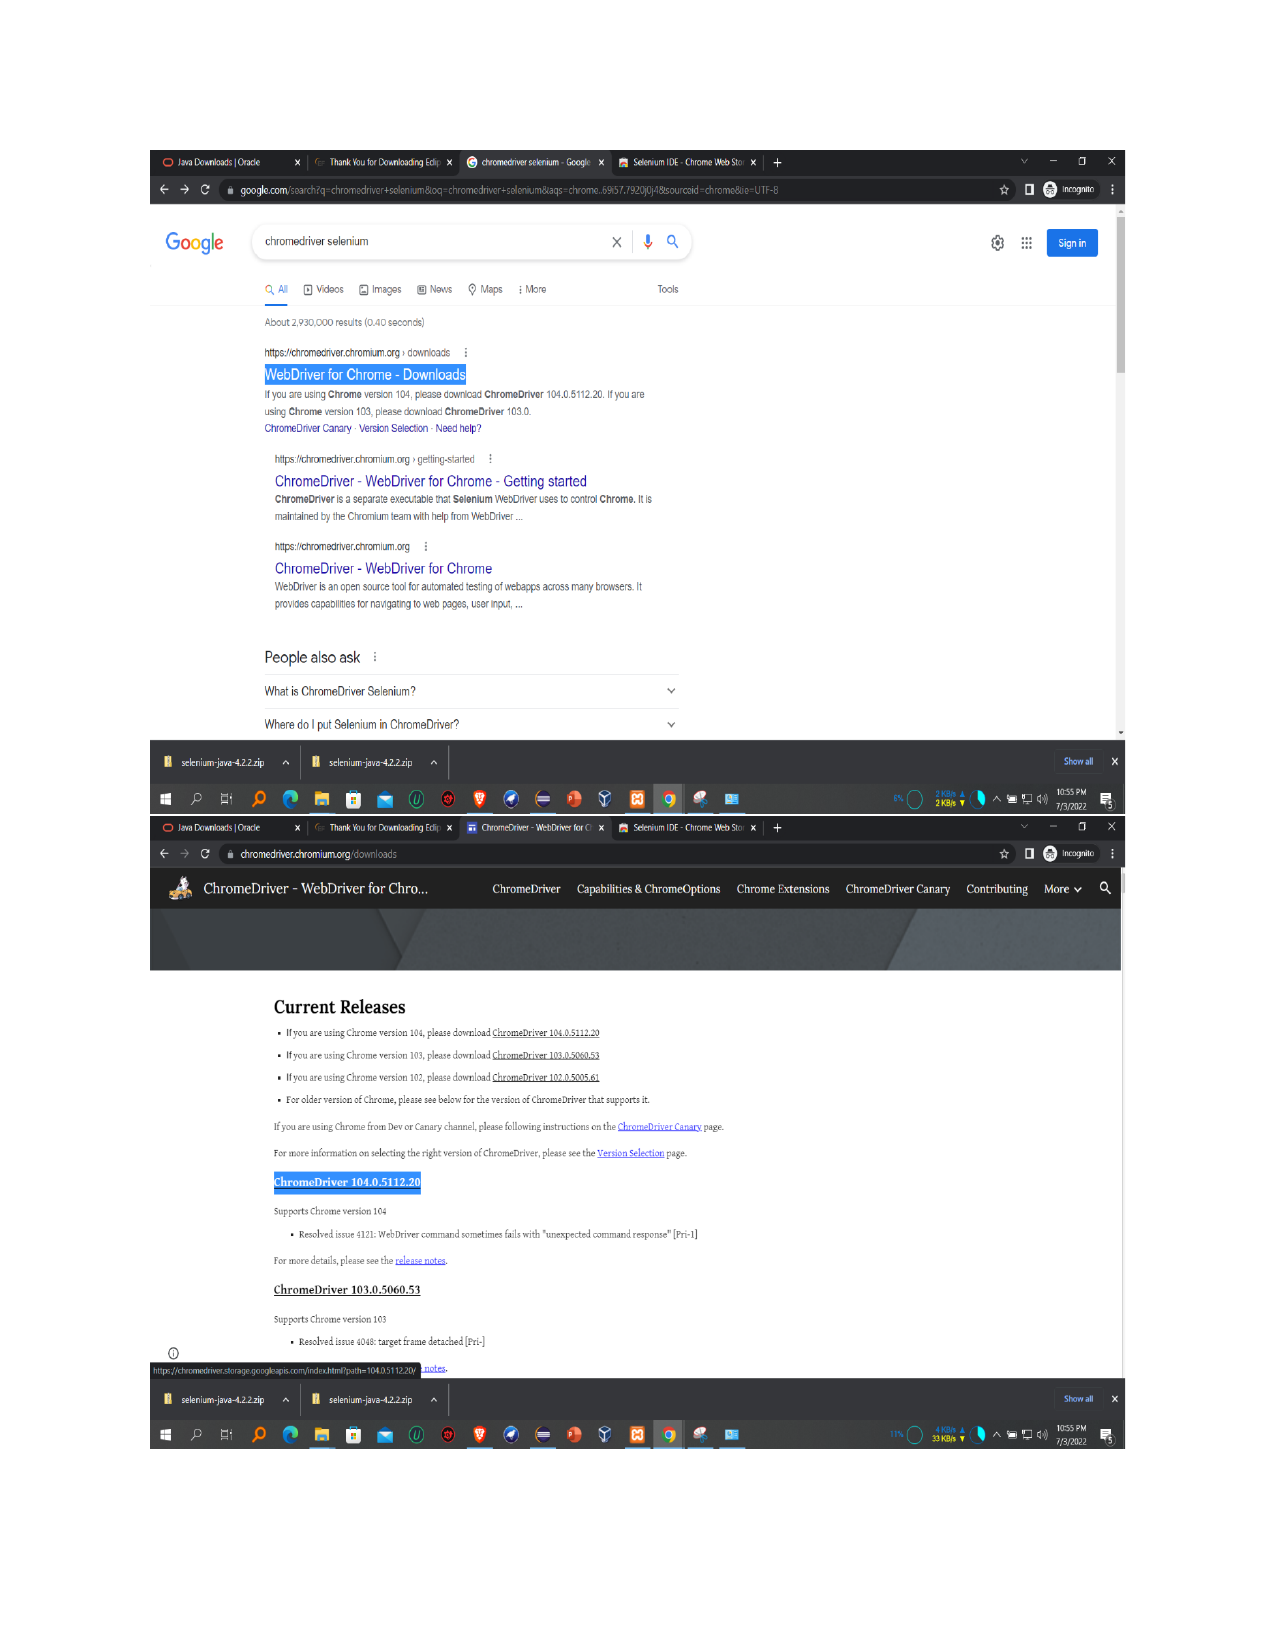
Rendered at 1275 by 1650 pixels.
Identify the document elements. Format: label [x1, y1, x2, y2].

picture [150, 150, 1125, 814]
picture [150, 816, 1125, 1449]
